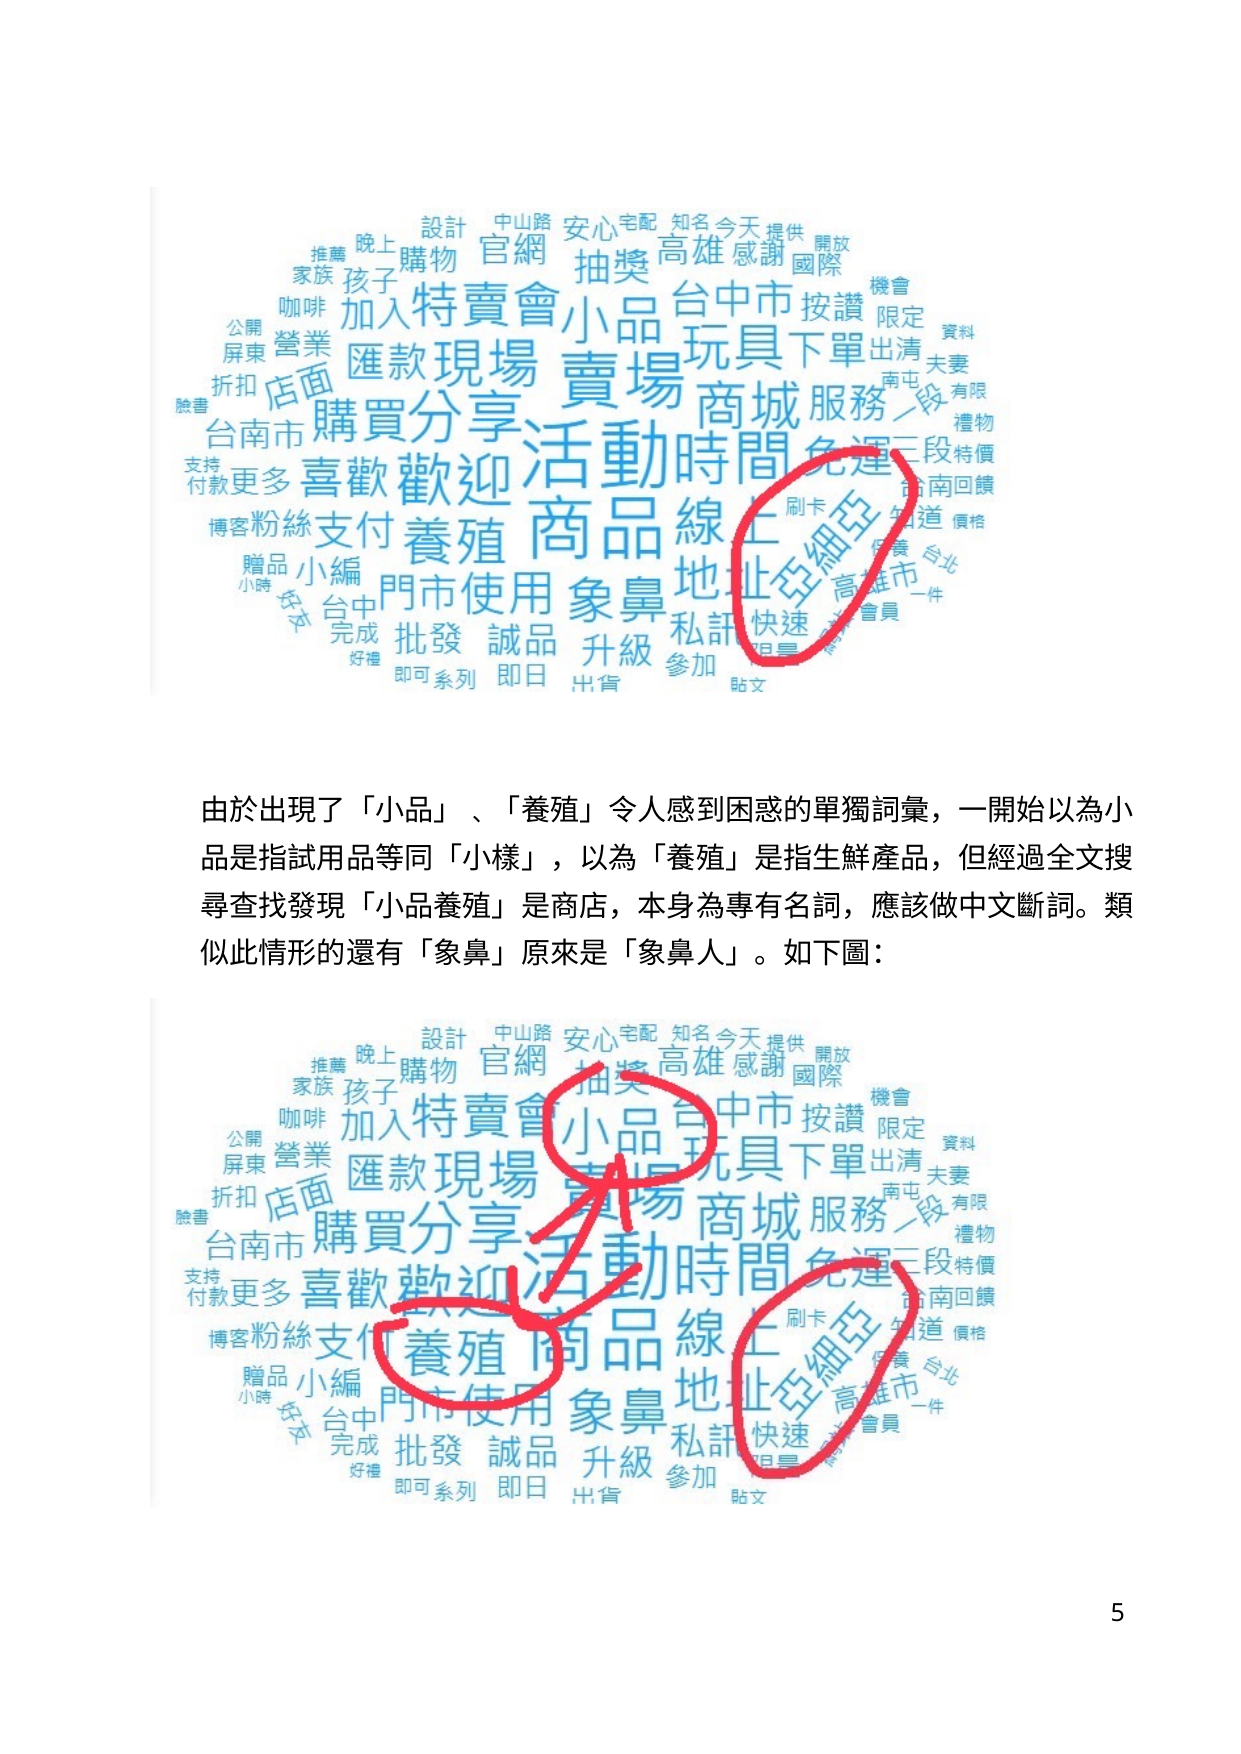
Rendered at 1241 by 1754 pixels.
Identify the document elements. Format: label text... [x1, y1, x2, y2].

picture [150, 998, 1127, 1508]
text 由於出現了「小品」﹑「養殖」令人感到困惑的單獨詞彙，一開始以為小品是指試用品等同「小樣」，以為「養殖」是指生鮮產品，但經過全文搜尋查找發現「小品養殖」是商店，本身為專有名詞，應該做中文斷詞。類似此情形的還有「象鼻」原來是「象鼻人」。如下圖： [200, 787, 1139, 972]
picture [150, 187, 1126, 696]
